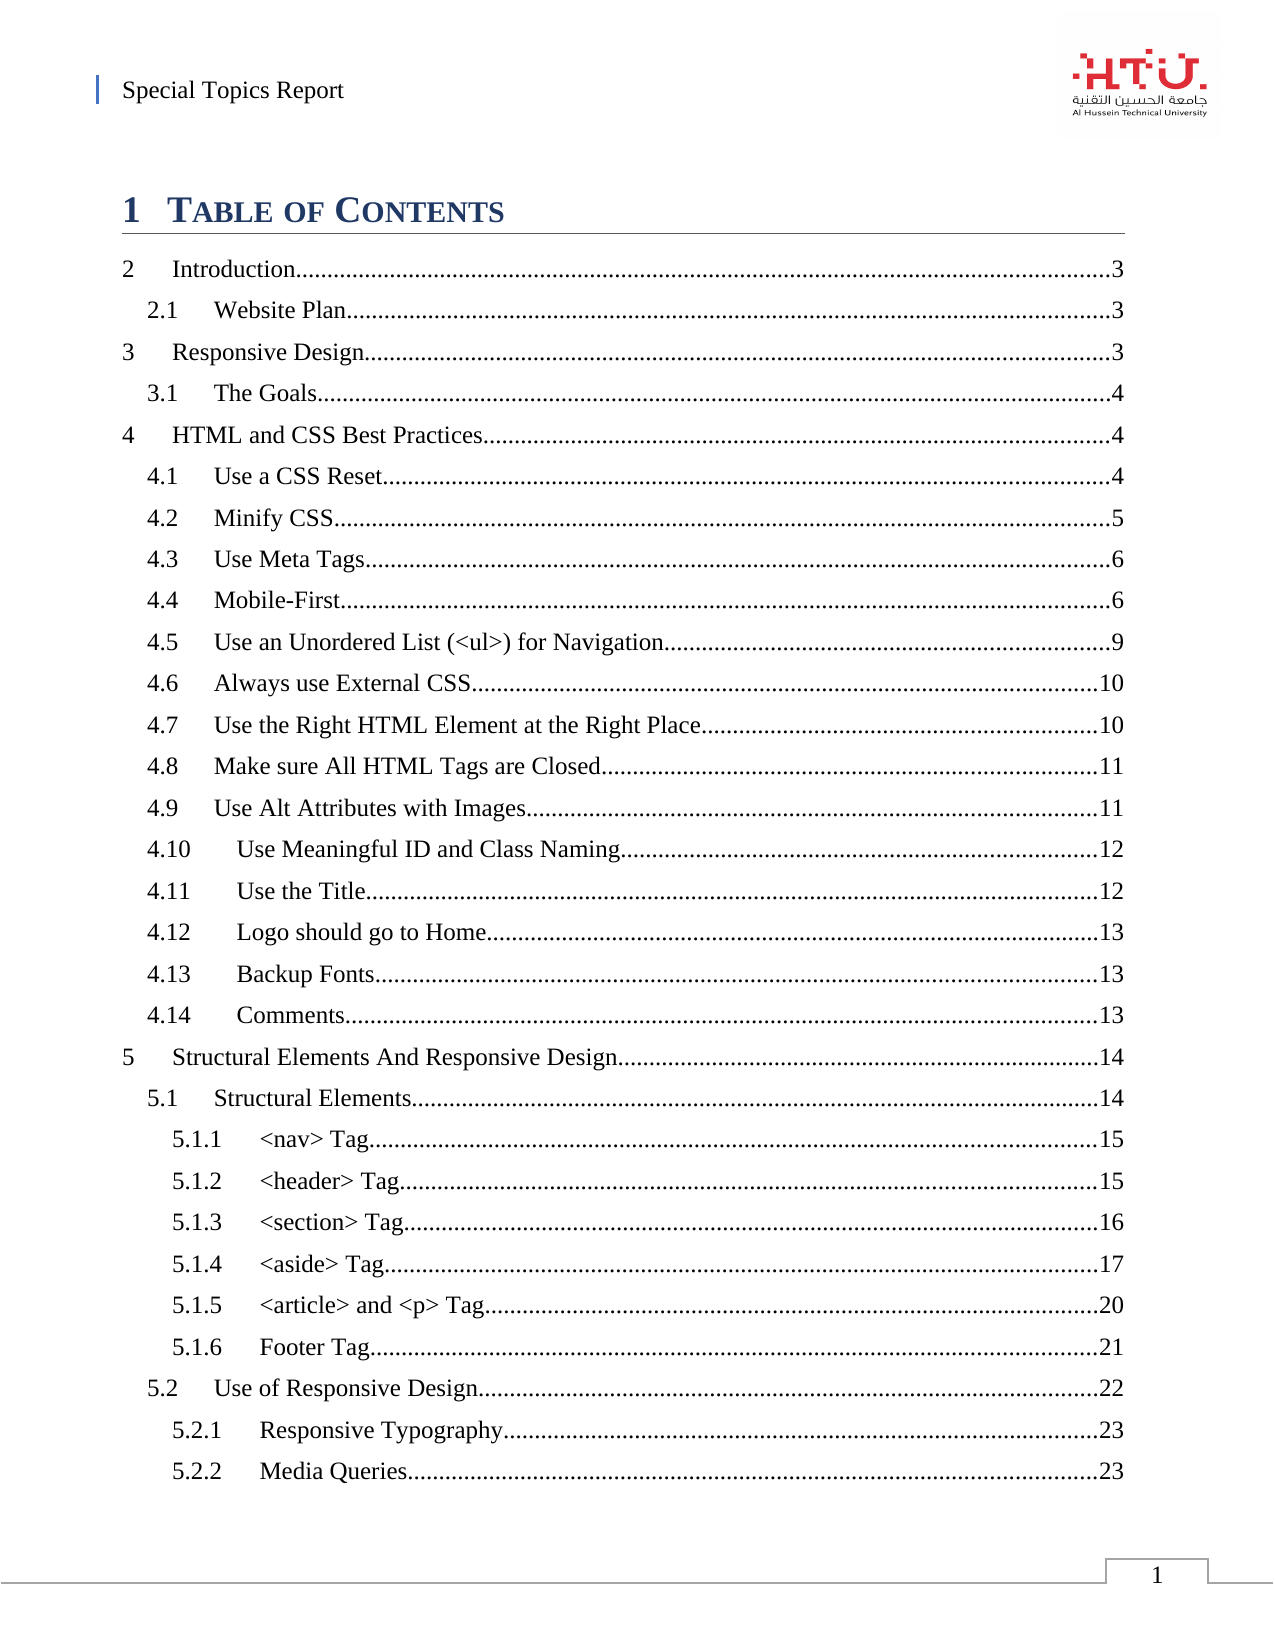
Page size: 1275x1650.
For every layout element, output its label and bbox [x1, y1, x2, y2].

picture [1057, 11, 1222, 139]
